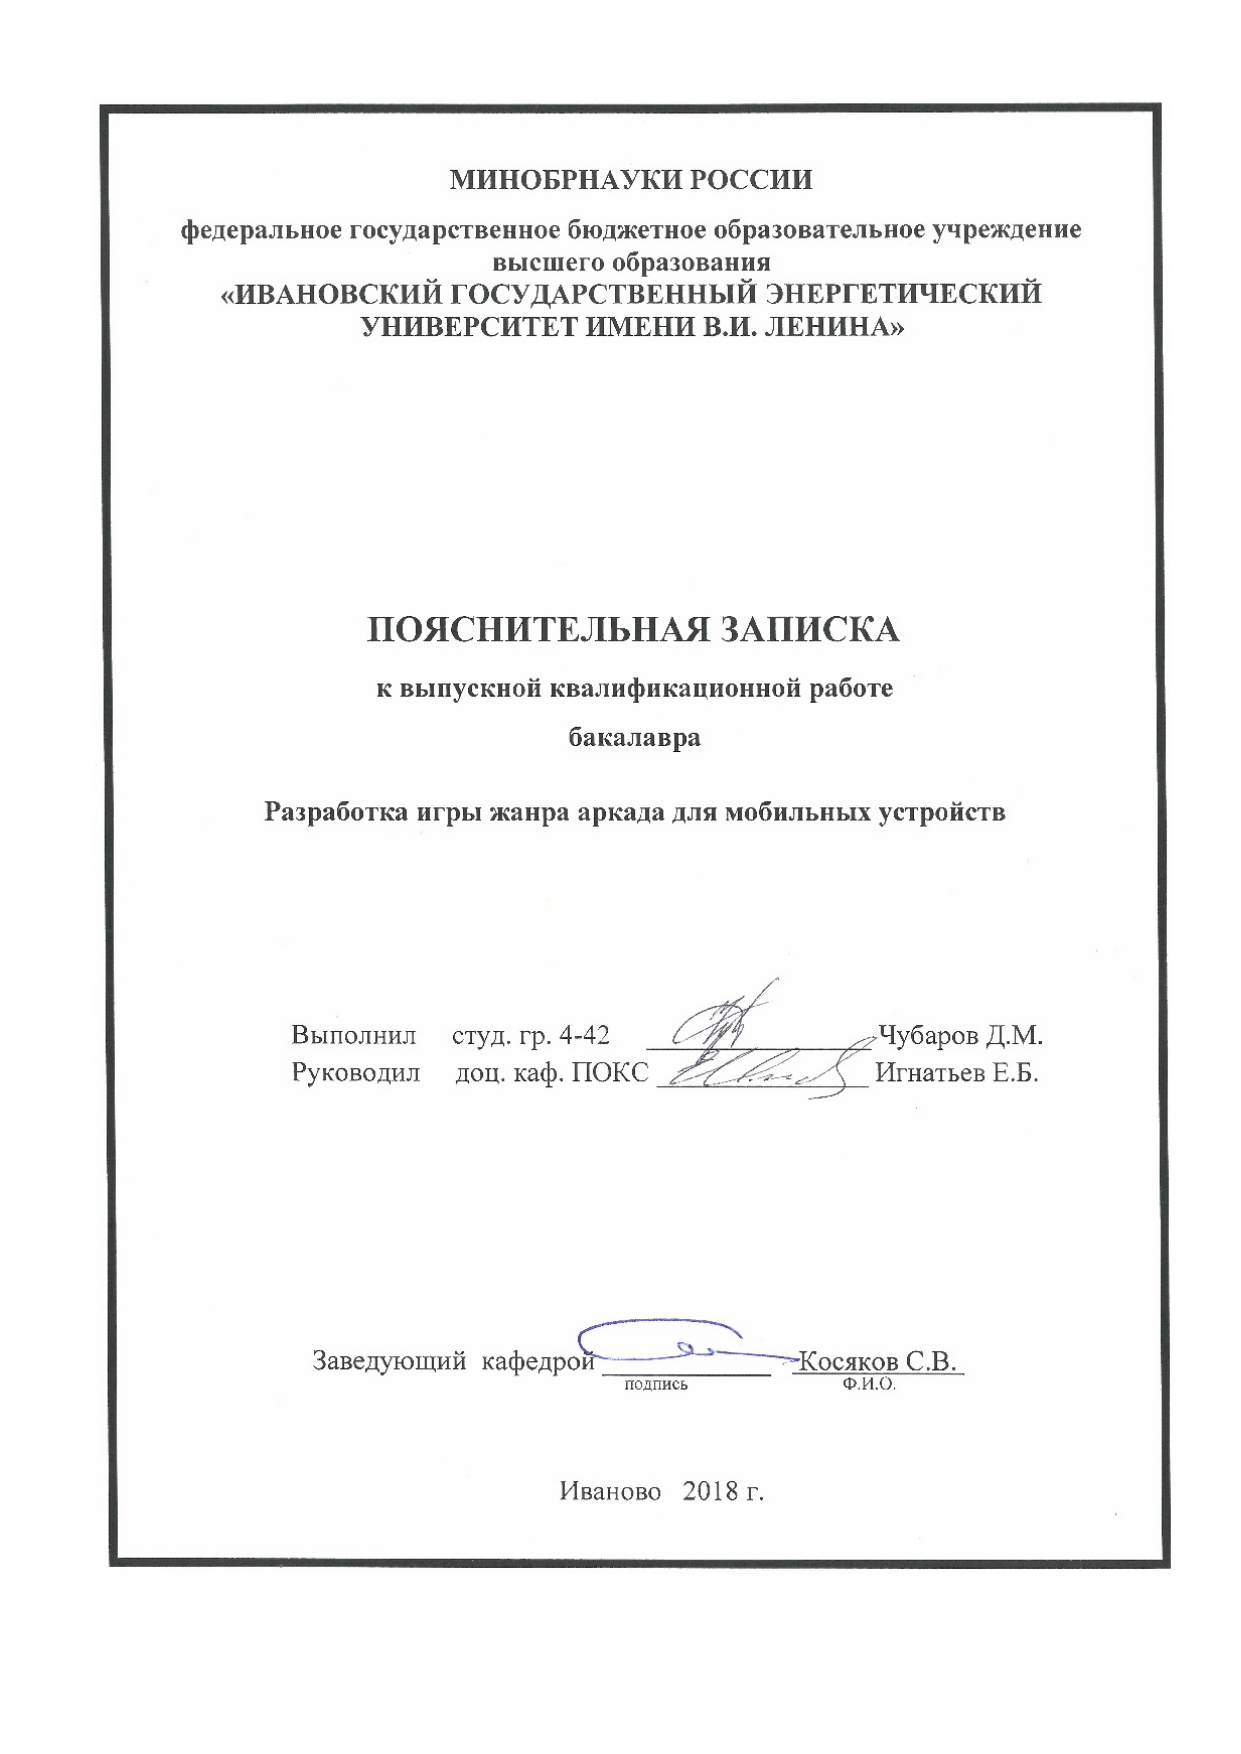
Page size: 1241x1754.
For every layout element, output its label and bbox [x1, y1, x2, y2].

picture [92, 98, 1172, 1574]
